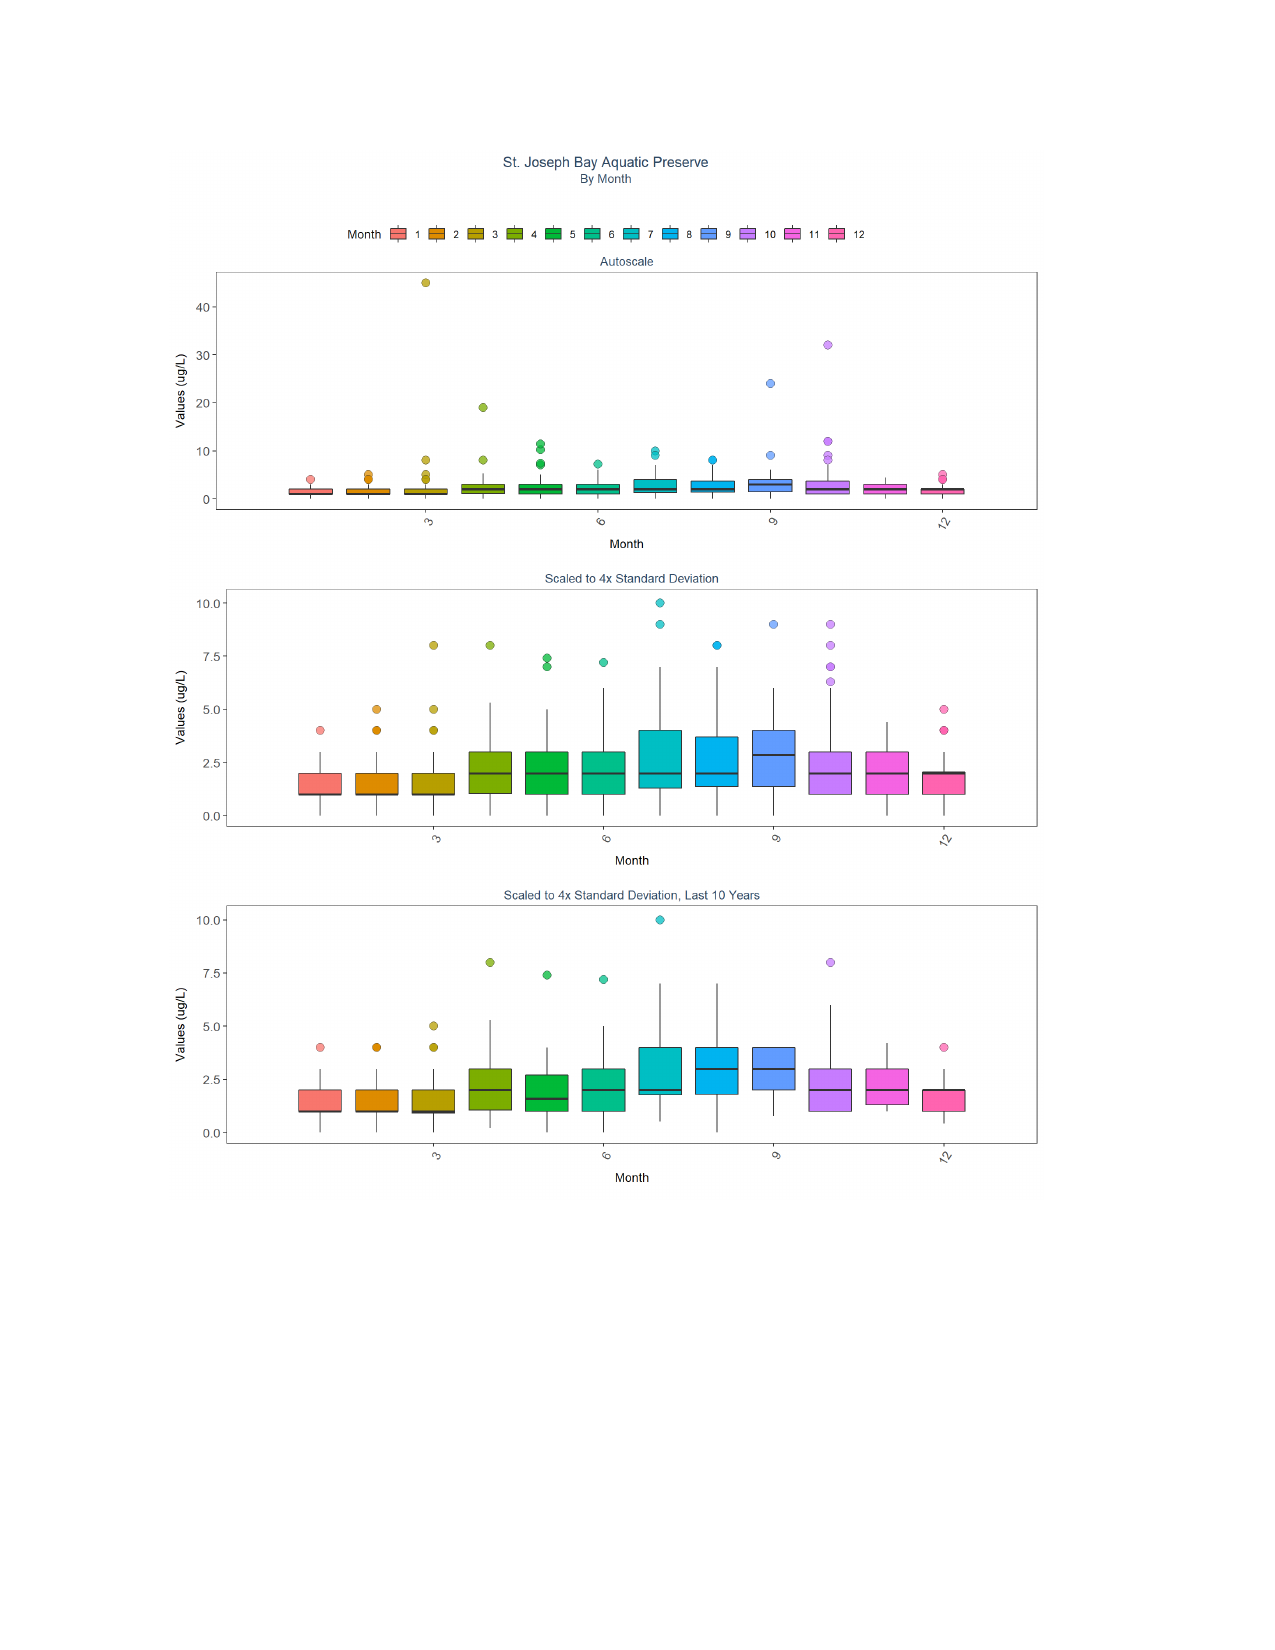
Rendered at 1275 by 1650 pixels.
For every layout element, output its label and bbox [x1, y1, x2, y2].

picture [168, 150, 1044, 1200]
